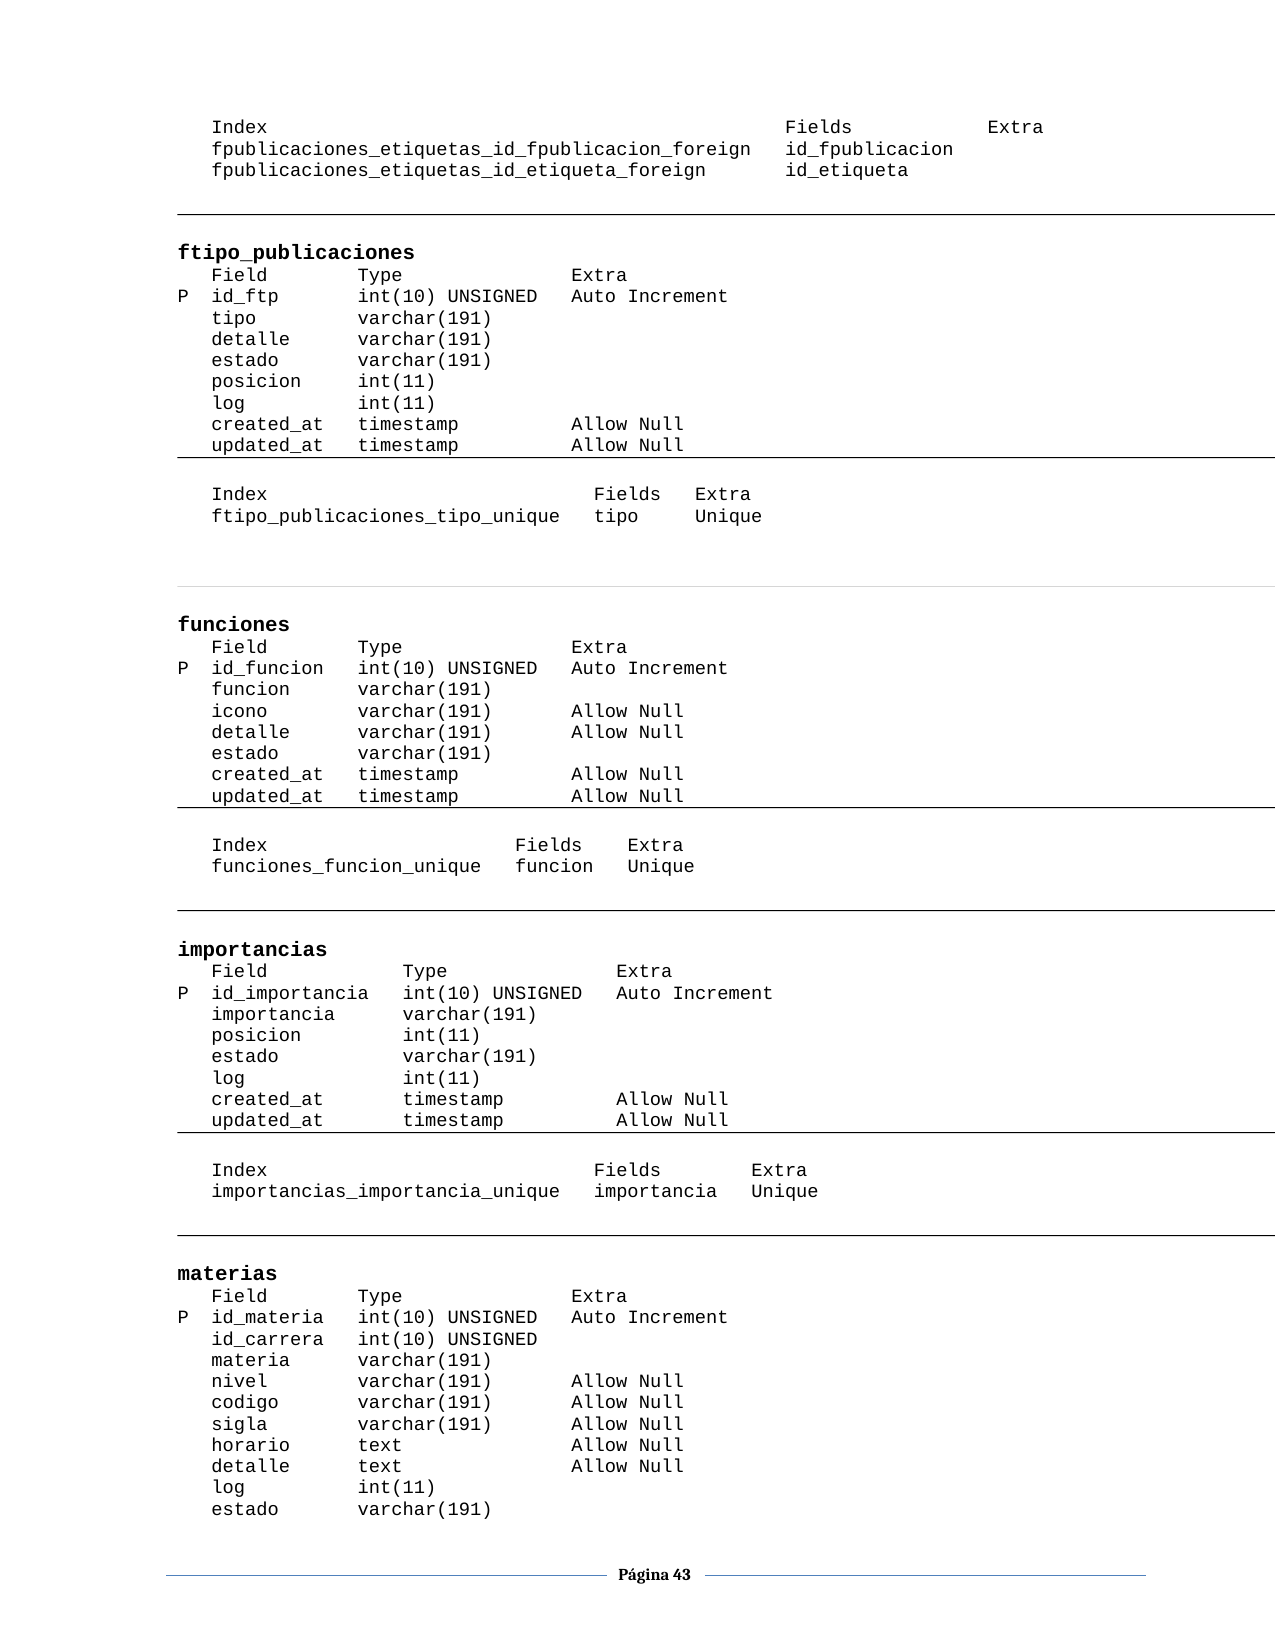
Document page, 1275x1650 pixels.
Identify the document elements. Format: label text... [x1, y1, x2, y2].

text importancias [177, 939, 1157, 962]
text Index Fields Extra [177, 118, 1157, 139]
text fpublicaciones_etiquetas_id_fpublicacion_foreign id_fpublicacion [177, 139, 1157, 161]
picture [177, 1235, 1275, 1259]
text Field Type Extra [177, 1287, 1157, 1308]
text Field Type Extra [177, 638, 1157, 659]
text P id_ftp int(10) UNSIGNED Auto Increment [177, 287, 1157, 308]
text Index Fields Extra [177, 485, 1157, 506]
text estado varchar(191) [177, 1047, 1157, 1068]
text ftipo_publicaciones_tipo_unique tipo Unique [177, 506, 1157, 528]
text detalle varchar(191) [177, 330, 1157, 351]
text materias [177, 1263, 1157, 1287]
text detalle varchar(191) Allow Null [177, 723, 1157, 744]
text P id_funcion int(10) UNSIGNED Auto Increment [177, 659, 1157, 680]
text P id_materia int(10) UNSIGNED Auto Increment [177, 1308, 1157, 1329]
text importancias_importancia_unique importancia Unique [177, 1182, 1157, 1203]
text created_at timestamp Allow Null [177, 1090, 1157, 1111]
picture [177, 214, 1275, 238]
text updated_at timestamp Allow Null [177, 786, 1157, 807]
text funciones [177, 614, 1157, 638]
picture [177, 807, 1275, 832]
picture [177, 910, 1275, 934]
text posicion int(11) [177, 372, 1157, 393]
text nivel varchar(191) Allow Null [177, 1372, 1157, 1393]
text importancia varchar(191) [177, 1005, 1157, 1026]
text posicion int(11) [177, 1026, 1157, 1047]
text sigla varchar(191) Allow Null [177, 1414, 1157, 1436]
text funciones_funcion_unique funcion Unique [177, 857, 1157, 878]
text estado varchar(191) [177, 744, 1157, 765]
text fpublicaciones_etiquetas_id_etiqueta_foreign id_etiqueta [177, 161, 1157, 182]
text estado varchar(191) [177, 351, 1157, 372]
text log int(11) [177, 393, 1157, 415]
text Index Fields Extra [177, 1160, 1157, 1182]
text detalle text Allow Null [177, 1457, 1157, 1478]
text log int(11) [177, 1068, 1157, 1090]
text Index Fields Extra [177, 836, 1157, 857]
picture [177, 1132, 1275, 1156]
text updated_at timestamp Allow Null [177, 436, 1157, 457]
text Field Type Extra [177, 266, 1157, 287]
text ftipo_publicaciones [177, 242, 1157, 266]
text horario text Allow Null [177, 1436, 1157, 1457]
text created_at timestamp Allow Null [177, 765, 1157, 786]
text icono varchar(191) Allow Null [177, 701, 1157, 723]
text materia varchar(191) [177, 1351, 1157, 1372]
text updated_at timestamp Allow Null [177, 1111, 1157, 1132]
text id_carrera int(10) UNSIGNED [177, 1329, 1157, 1351]
text Field Type Extra [177, 962, 1157, 983]
text estado varchar(191) [177, 1499, 1157, 1521]
text funcion varchar(191) [177, 680, 1157, 701]
text created_at timestamp Allow Null [177, 415, 1157, 436]
text codigo varchar(191) Allow Null [177, 1393, 1157, 1414]
text log int(11) [177, 1478, 1157, 1499]
text tipo varchar(191) [177, 308, 1157, 330]
text P id_importancia int(10) UNSIGNED Auto Increment [177, 983, 1157, 1005]
picture [177, 457, 1275, 481]
picture [177, 586, 1275, 610]
